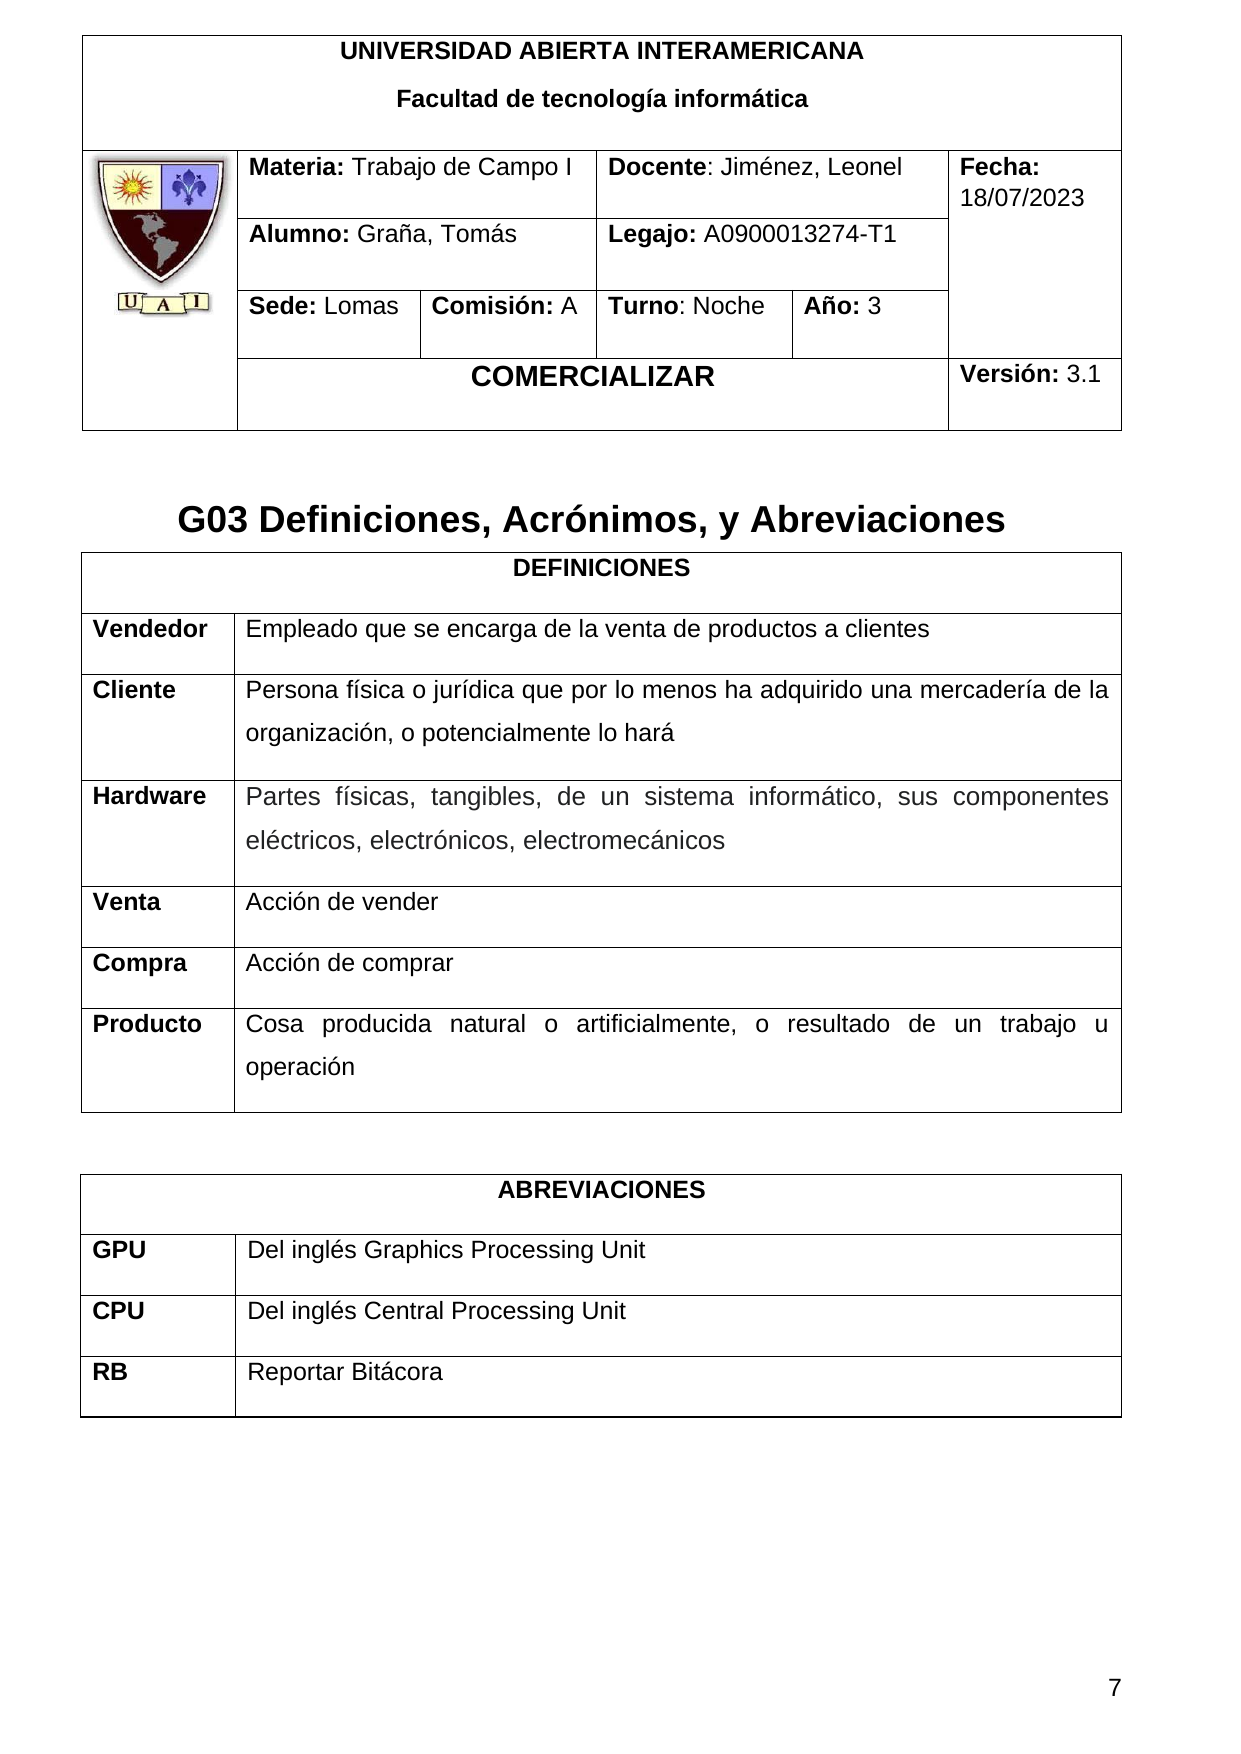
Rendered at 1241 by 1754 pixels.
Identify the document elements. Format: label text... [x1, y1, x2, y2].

table_cell Empleado que se encarga de la venta de productos a clientes [235, 614, 1121, 674]
table_cell RB [81, 1357, 235, 1416]
table_cell CPU [81, 1296, 235, 1356]
table_header DEFINICIONES [82, 553, 1121, 613]
table_header ABREVIACIONES [81, 1175, 1121, 1234]
table_cell Venta [82, 887, 234, 947]
table_cell GPU [81, 1235, 235, 1295]
table_cell Hardware [82, 781, 234, 886]
table_cell Partes físicas, tangibles, de un sistema informático, sus componentes eléctricos, electrónicos, electromecánicos [235, 781, 1121, 886]
table_cell Vendedor [82, 614, 234, 674]
table_cell Compra [82, 948, 234, 1008]
table_cell Reportar Bitácora [236, 1357, 1121, 1416]
table_cell Producto [82, 1009, 234, 1112]
table_cell Del inglés Graphics Processing Unit [236, 1235, 1121, 1295]
table_cell Acción de comprar [235, 948, 1121, 1008]
table_cell Del inglés Central Processing Unit [236, 1296, 1121, 1356]
table_cell Cosa producida natural o artificialmente, o resultado de un trabajo u operación [235, 1009, 1121, 1112]
table_cell Persona física o jurídica que por lo menos ha adquirido una mercadería de la organización, o potencialmente lo hará [235, 675, 1121, 779]
subtitle G03 Definiciones, Acrónimos, y Abreviaciones [177, 497, 1122, 540]
table_cell Cliente [82, 675, 234, 779]
picture [87, 151, 234, 320]
table_cell Acción de vender [235, 887, 1121, 947]
